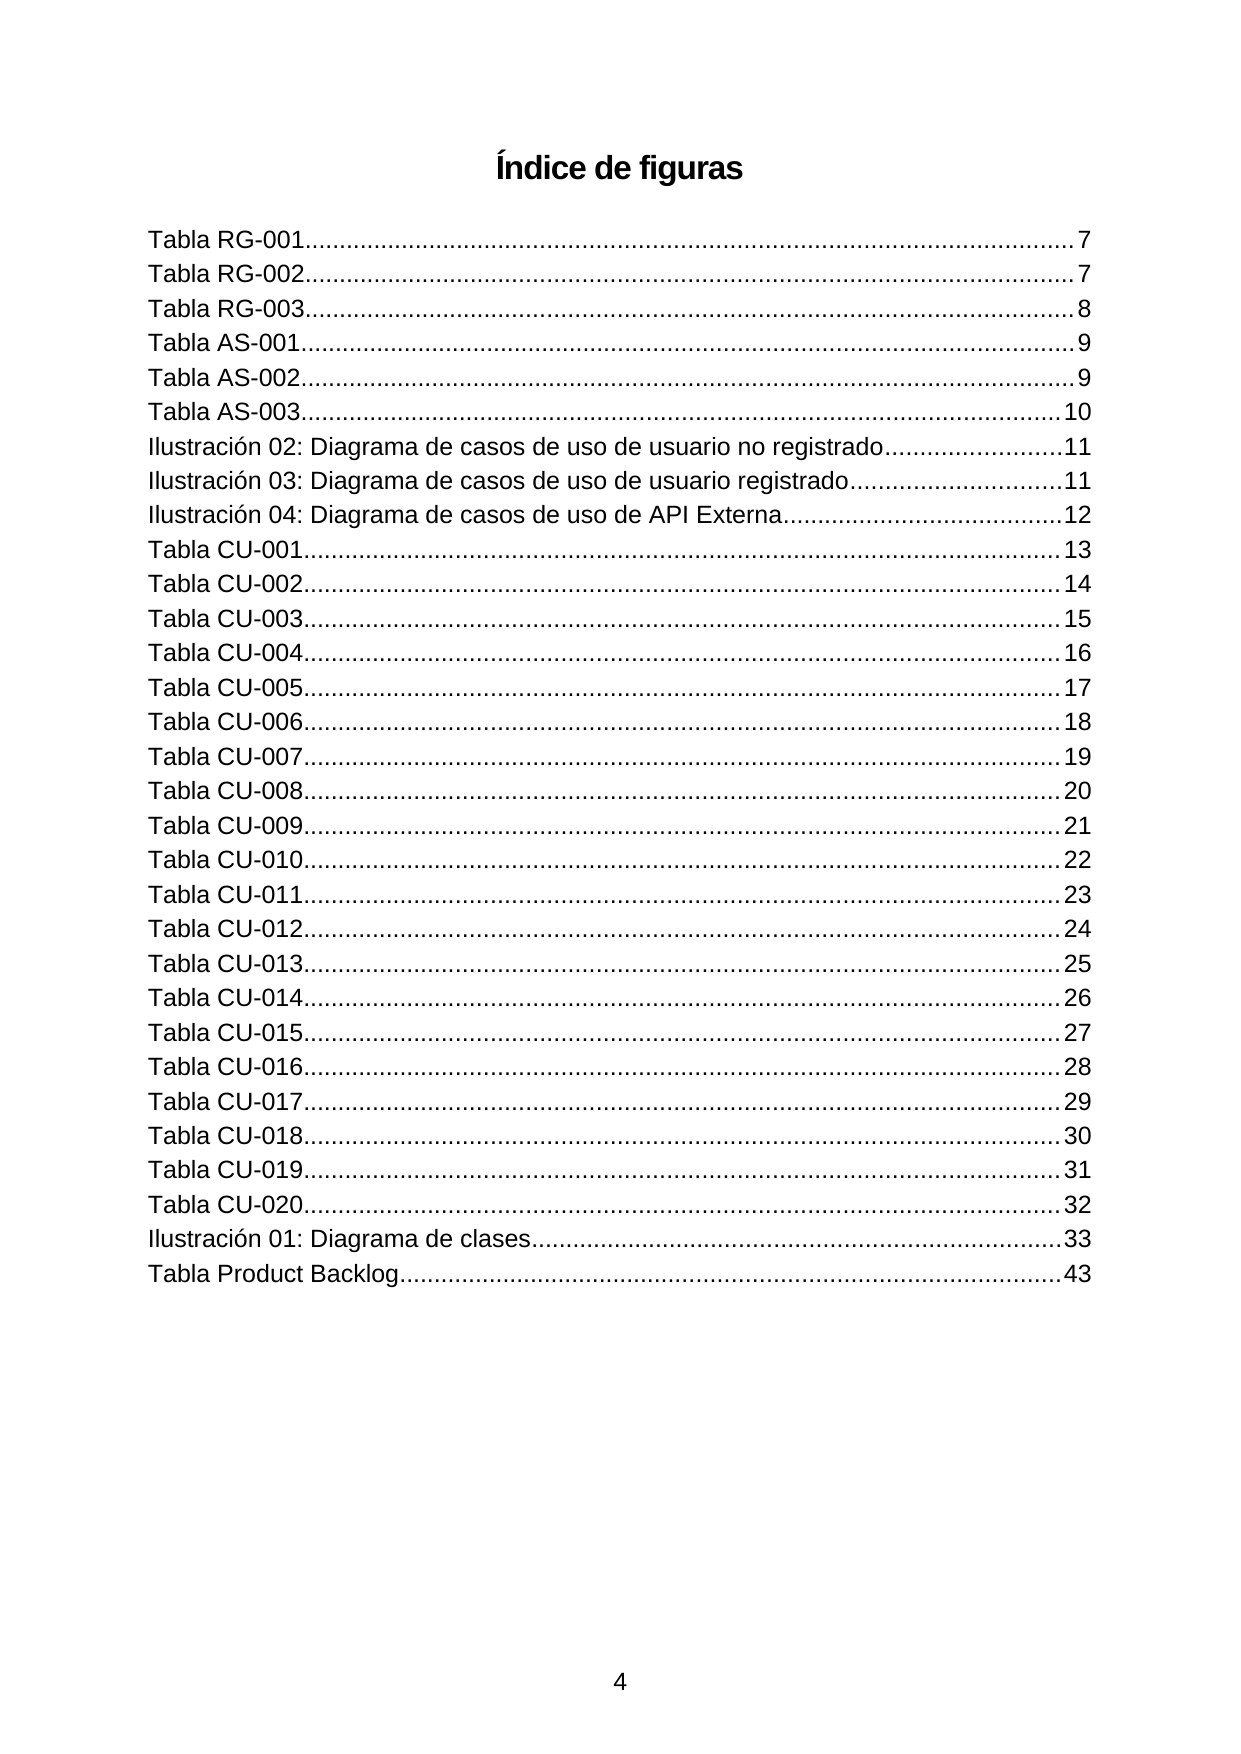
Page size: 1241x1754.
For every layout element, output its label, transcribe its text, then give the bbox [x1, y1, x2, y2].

text Ilustración 02: Diagrama de casos de uso de usuario no registrado 11 [148, 431, 1092, 460]
text Tabla CU-002 14 [148, 569, 1092, 598]
text Tabla AS-003 10 [148, 397, 1092, 426]
text Tabla CU-006 18 [148, 707, 1092, 736]
text Tabla CU-012 24 [148, 914, 1092, 943]
text Tabla CU-003 15 [148, 604, 1092, 633]
title Índice de figuras [148, 148, 1092, 186]
text Tabla CU-017 29 [148, 1087, 1092, 1115]
text Tabla CU-011 23 [148, 880, 1092, 908]
text Tabla RG-002 7 [148, 259, 1092, 288]
text Tabla CU-009 21 [148, 811, 1092, 839]
text Tabla RG-001 7 [148, 224, 1092, 253]
text Tabla CU-015 27 [148, 1018, 1092, 1046]
text Tabla CU-007 19 [148, 742, 1092, 771]
text Tabla CU-020 32 [148, 1190, 1092, 1219]
text Tabla CU-014 26 [148, 983, 1092, 1012]
text Tabla CU-005 17 [148, 673, 1092, 702]
text Tabla CU-004 16 [148, 638, 1092, 667]
text Tabla CU-008 20 [148, 776, 1092, 805]
text Tabla AS-001 9 [148, 328, 1092, 357]
text Ilustración 01: Diagrama de clases 33 [148, 1224, 1092, 1253]
text Tabla CU-019 31 [148, 1156, 1092, 1184]
text Ilustración 04: Diagrama de casos de uso de API Externa 12 [148, 500, 1092, 529]
text Tabla CU-018 30 [148, 1121, 1092, 1150]
text Ilustración 03: Diagrama de casos de uso de usuario registrado 11 [148, 466, 1092, 495]
text Tabla CU-010 22 [148, 845, 1092, 874]
text Tabla AS-002 9 [148, 362, 1092, 391]
text Tabla CU-001 13 [148, 535, 1092, 564]
text Tabla Product Backlog 43 [148, 1259, 1092, 1288]
text Tabla RG-003 8 [148, 293, 1092, 322]
text Tabla CU-013 25 [148, 949, 1092, 977]
text Tabla CU-016 28 [148, 1052, 1092, 1081]
